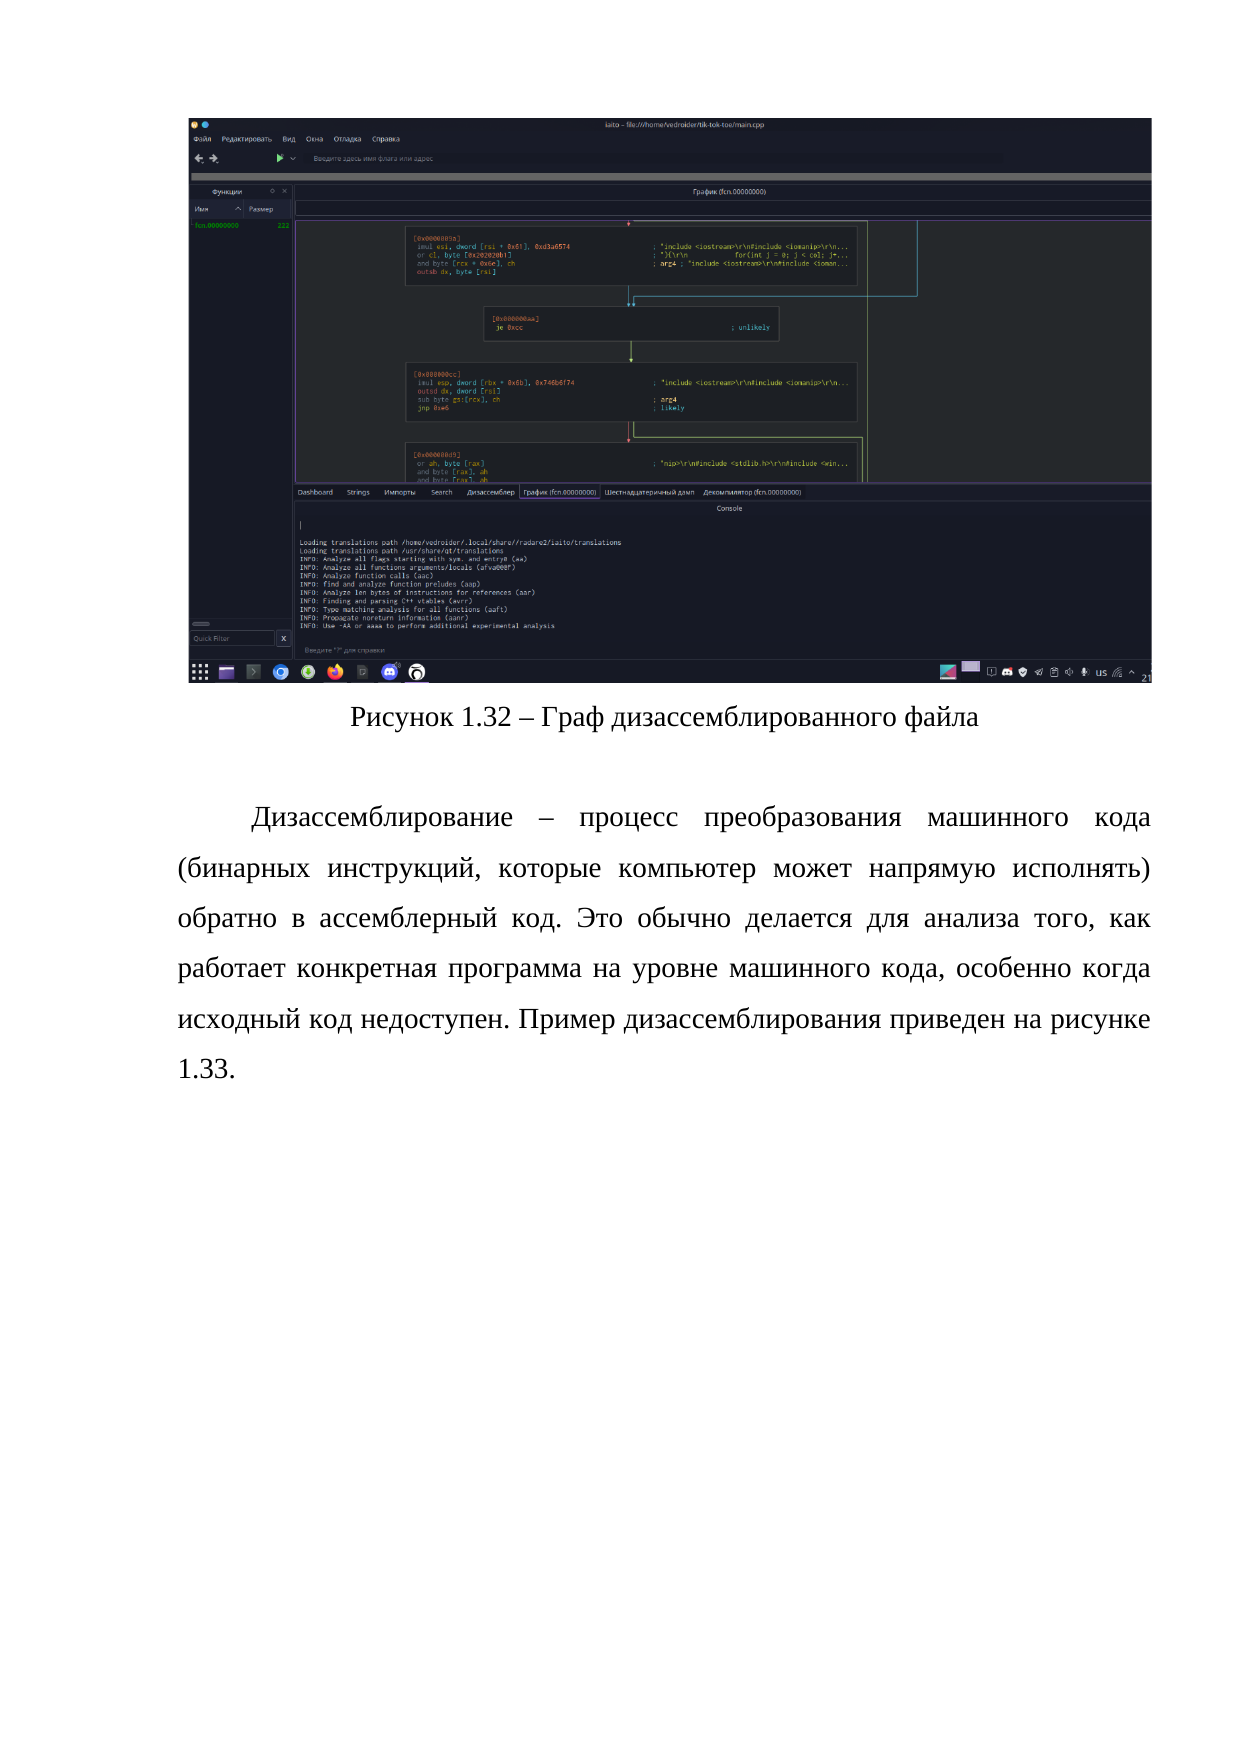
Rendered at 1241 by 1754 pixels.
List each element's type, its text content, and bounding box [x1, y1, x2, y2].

table_cell Рисунок 1.32 – Граф дизассемблированного файла [177, 699, 1152, 749]
table_header [177, 118, 1152, 699]
text Дизассемблирование – процесс преобразования машинного кода (бинарных инструкций, которые компьютер может напрямую исполнять) обратно в ассемблерный код. Это обычно делается для анализа того, как работает конкретная программа на уровне машинного кода, особенно когда исходный код недоступен. Пример дизассемблирования приведен на рисунке 1.33. [177, 799, 1152, 1085]
picture [188, 118, 1152, 683]
